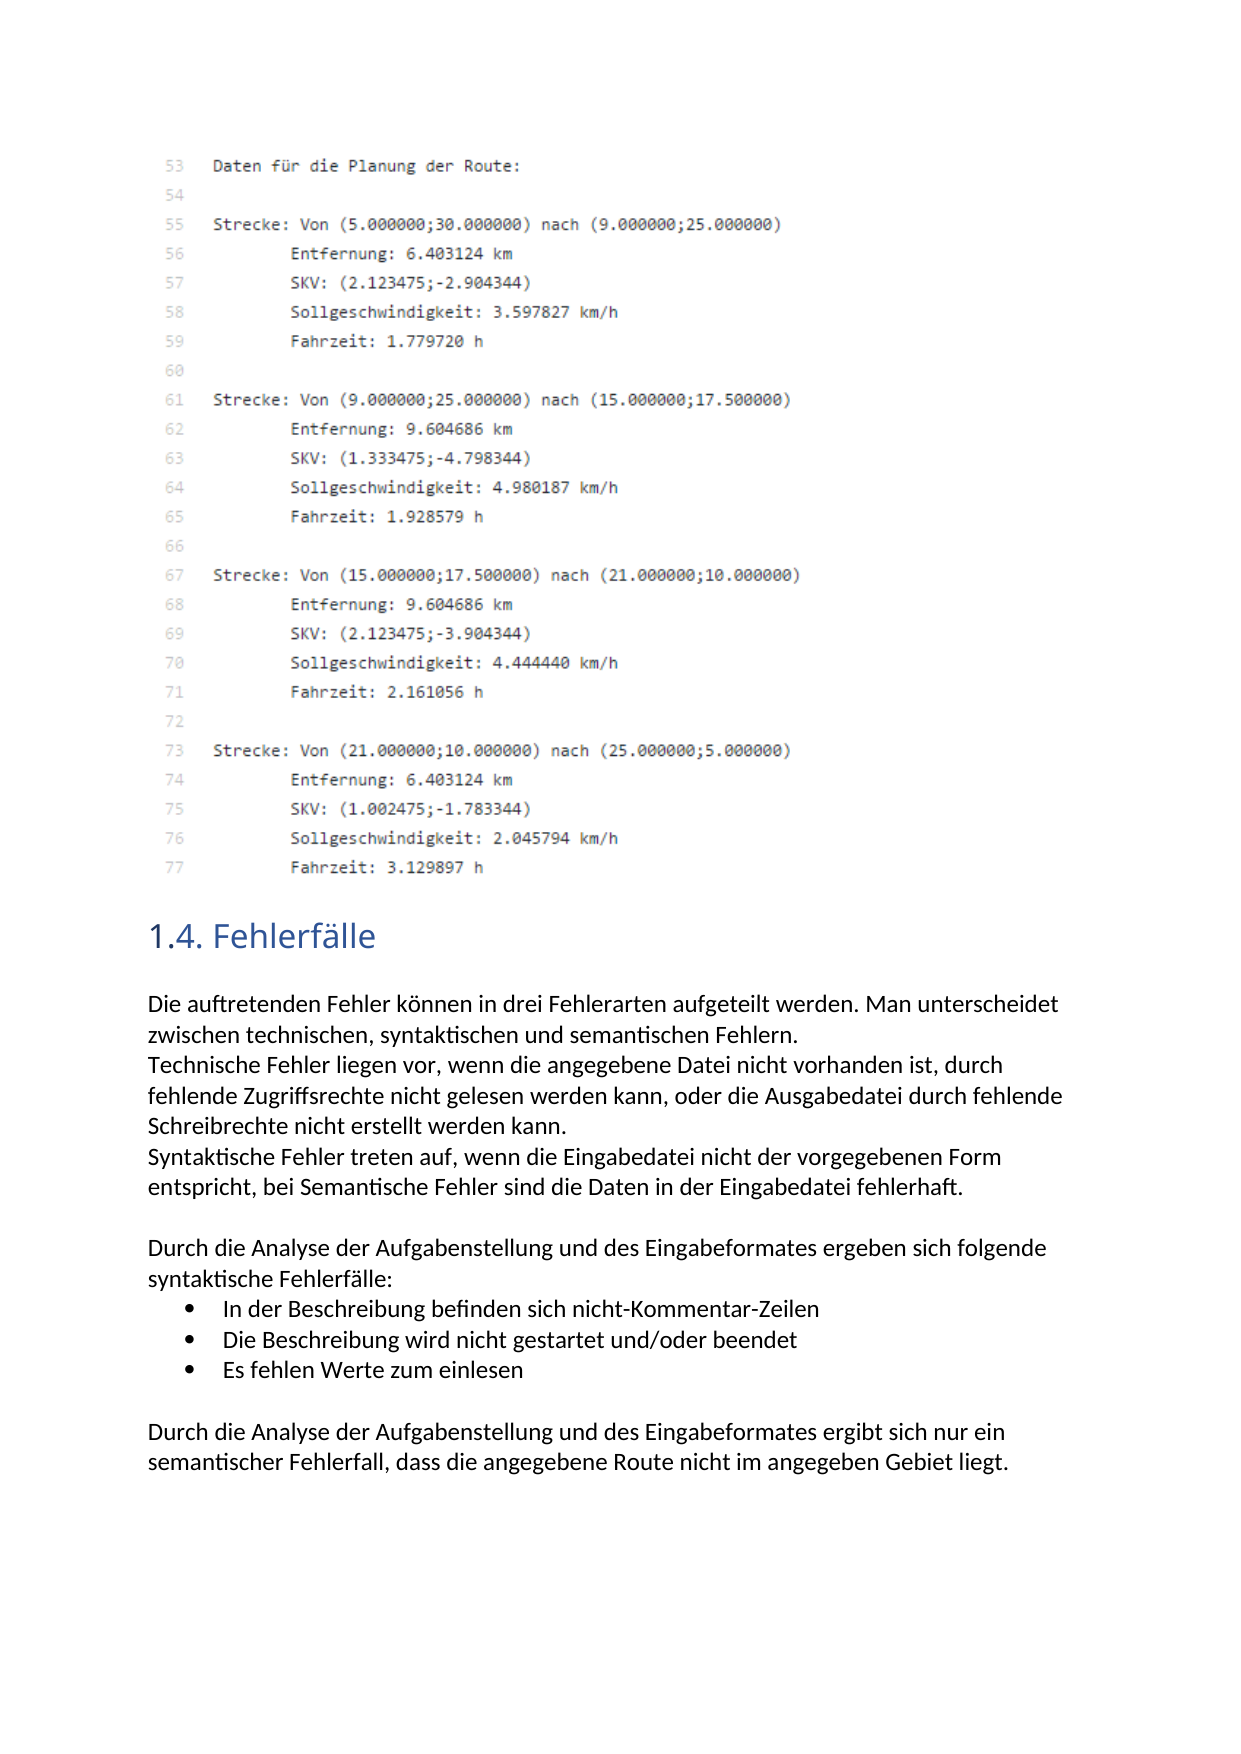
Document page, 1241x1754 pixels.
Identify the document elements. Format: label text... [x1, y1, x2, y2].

subtitle 1.4. Fehlerfälle [148, 912, 1093, 958]
list In der Beschreibung befinden sich nicht-Kommentar-Zeilen [185, 1293, 1093, 1324]
list Es fehlen Werte zum einlesen [185, 1354, 1093, 1385]
picture [147, 147, 1009, 888]
list Die Beschreibung wird nicht gestartet und/oder beendet [185, 1324, 1093, 1354]
text Durch die Analyse der Aufgabenstellung und des Eingabeformates ergeben sich folgende syntaktische Fehlerfälle: [148, 1232, 1093, 1293]
text Technische Fehler liegen vor, wenn die angegebene Datei nicht vorhanden ist, durch fehlende Zugriffsrechte nicht gelesen werden kann, oder die Ausgabedatei durch fehlende Schreibrechte nicht erstellt werden kann. [148, 1049, 1093, 1141]
text Die auftretenden Fehler können in drei Fehlerarten aufgeteilt werden. Man unterscheidet zwischen technischen, syntaktischen und semantischen Fehlern. [148, 988, 1093, 1049]
text Syntaktische Fehler treten auf, wenn die Eingabedatei nicht der vorgegebenen Form entspricht, bei Semantische Fehler sind die Daten in der Eingabedatei fehlerhaft. [148, 1141, 1093, 1202]
text Durch die Analyse der Aufgabenstellung und des Eingabeformates ergibt sich nur ein semantischer Fehlerfall, dass die angegebene Route nicht im angegeben Gebiet liegt. [148, 1416, 1093, 1477]
